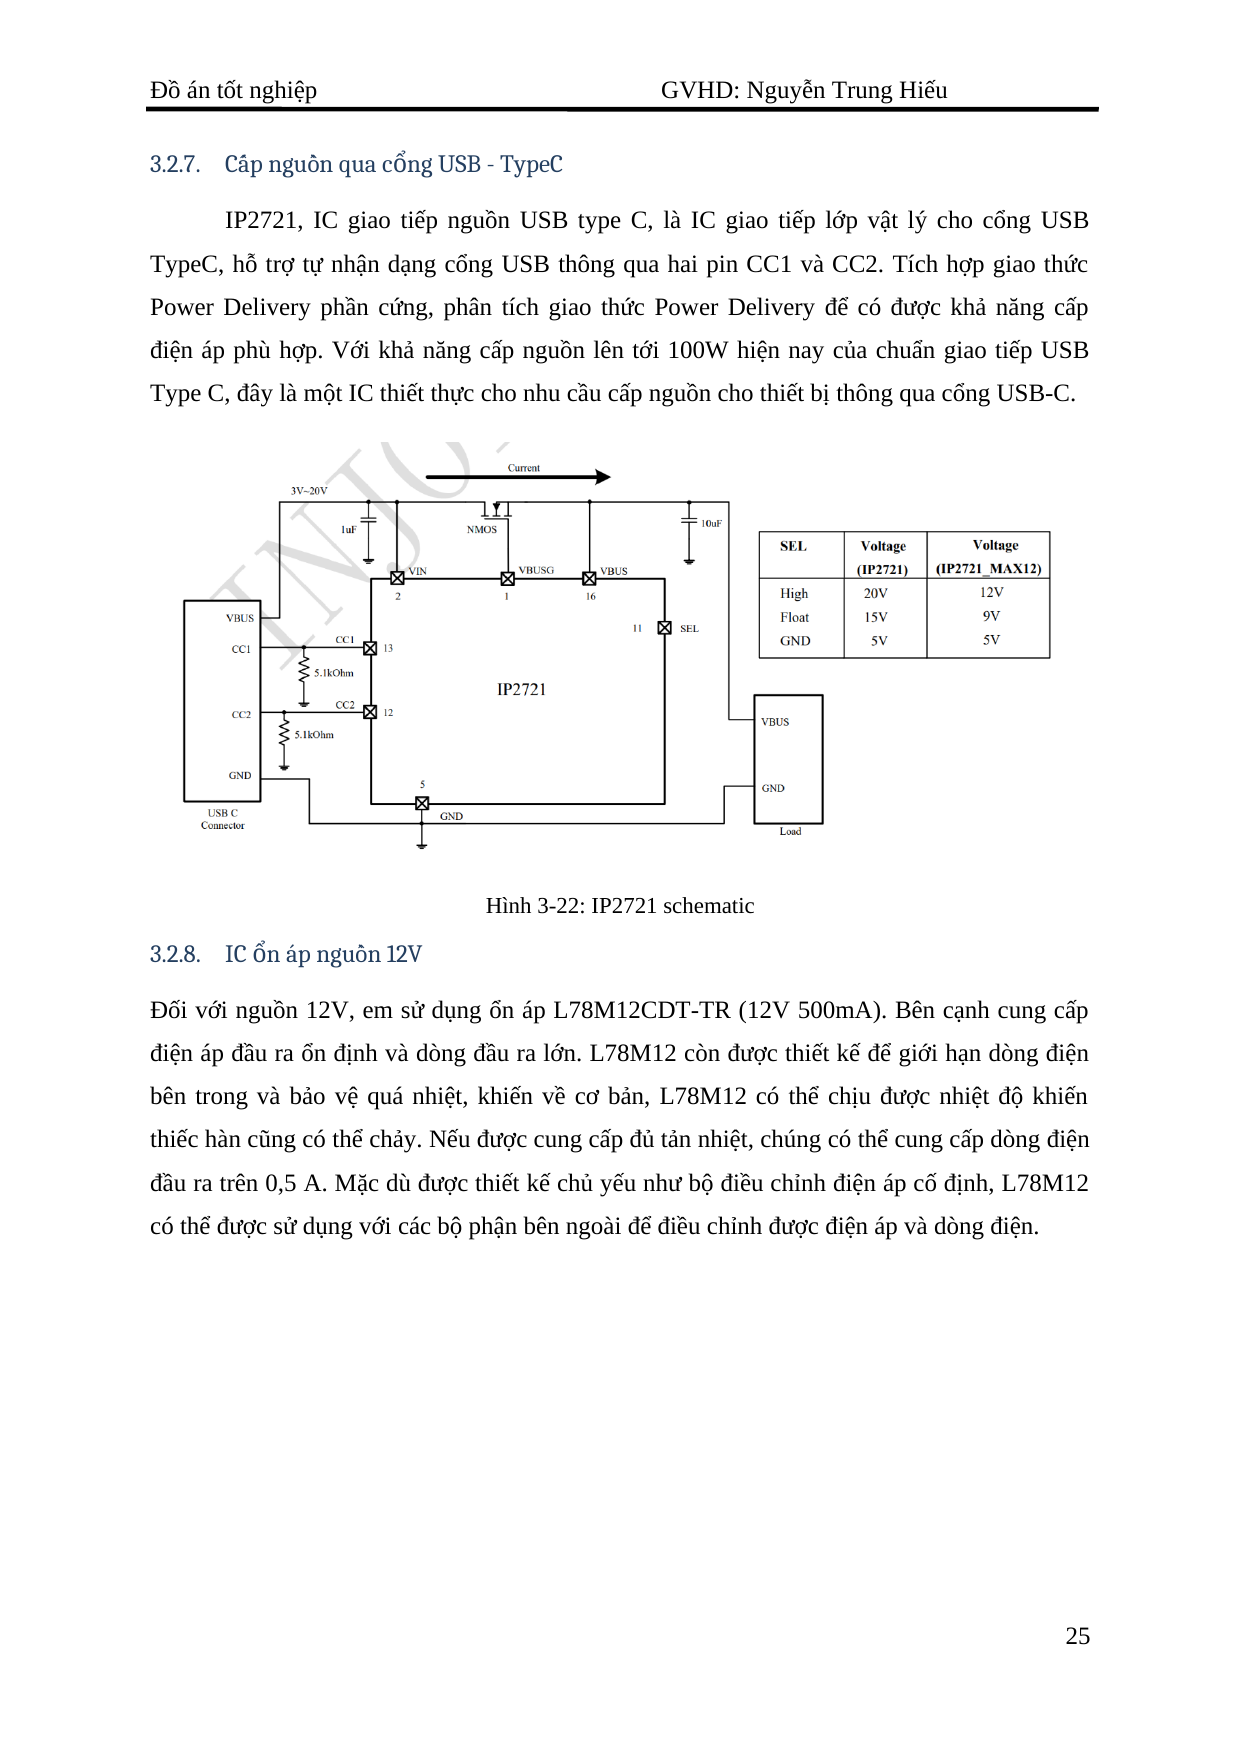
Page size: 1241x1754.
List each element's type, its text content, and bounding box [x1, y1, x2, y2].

text Đối với nguồn 12V, em sử dụng ổn áp L78M12CDT-TR (12V 500mA). Bên cạnh cung cấp điện áp đầu ra ổn định và dòng đầu ra lớn. L78M12 còn được thiết kế để giới hạn dòng điện bên trong và bảo vệ quá nhiệt, khiến về cơ bản, L78M12 có thể chịu được nhiệt độ khiến thiếc hàn cũng có thể chảy. Nếu được cung cấp đủ tản nhiệt, chúng có thể cung cấp dòng điện đầu ra trên 0,5 A. Mặc dù được thiết kế chủ yếu như bộ điều chỉnh điện áp cố định, L78M12 có thể được sử dụng với các bộ phận bên ngoài để điều chỉnh được điện áp và dòng điện. [150, 995, 1090, 1239]
subtitle 3.2.7. Cấp nguồn qua cổng USB - TypeC [150, 150, 1090, 179]
text IP2721, IC giao tiếp nguồn USB type C, là IC giao tiếp lớp vật lý cho cổng USB TypeC, hỗ trợ tự nhận dạng cổng USB thông qua hai pin CC1 và CC2. Tích hợp giao thức Power Delivery phần cứng, phân tích giao thức Power Delivery để có được khả năng cấp điện áp phù hợp. Với khả năng cấp nguồn lên tới 100W hiện nay của chuẩn giao tiếp USB Type C, đây là một IC thiết thực cho nhu cầu cấp nguồn cho thiết bị thông qua cổng USB-C. [150, 206, 1090, 407]
subtitle 3.2.8. IC ổn áp nguồn 12V [150, 939, 1090, 968]
picture [150, 442, 1108, 857]
